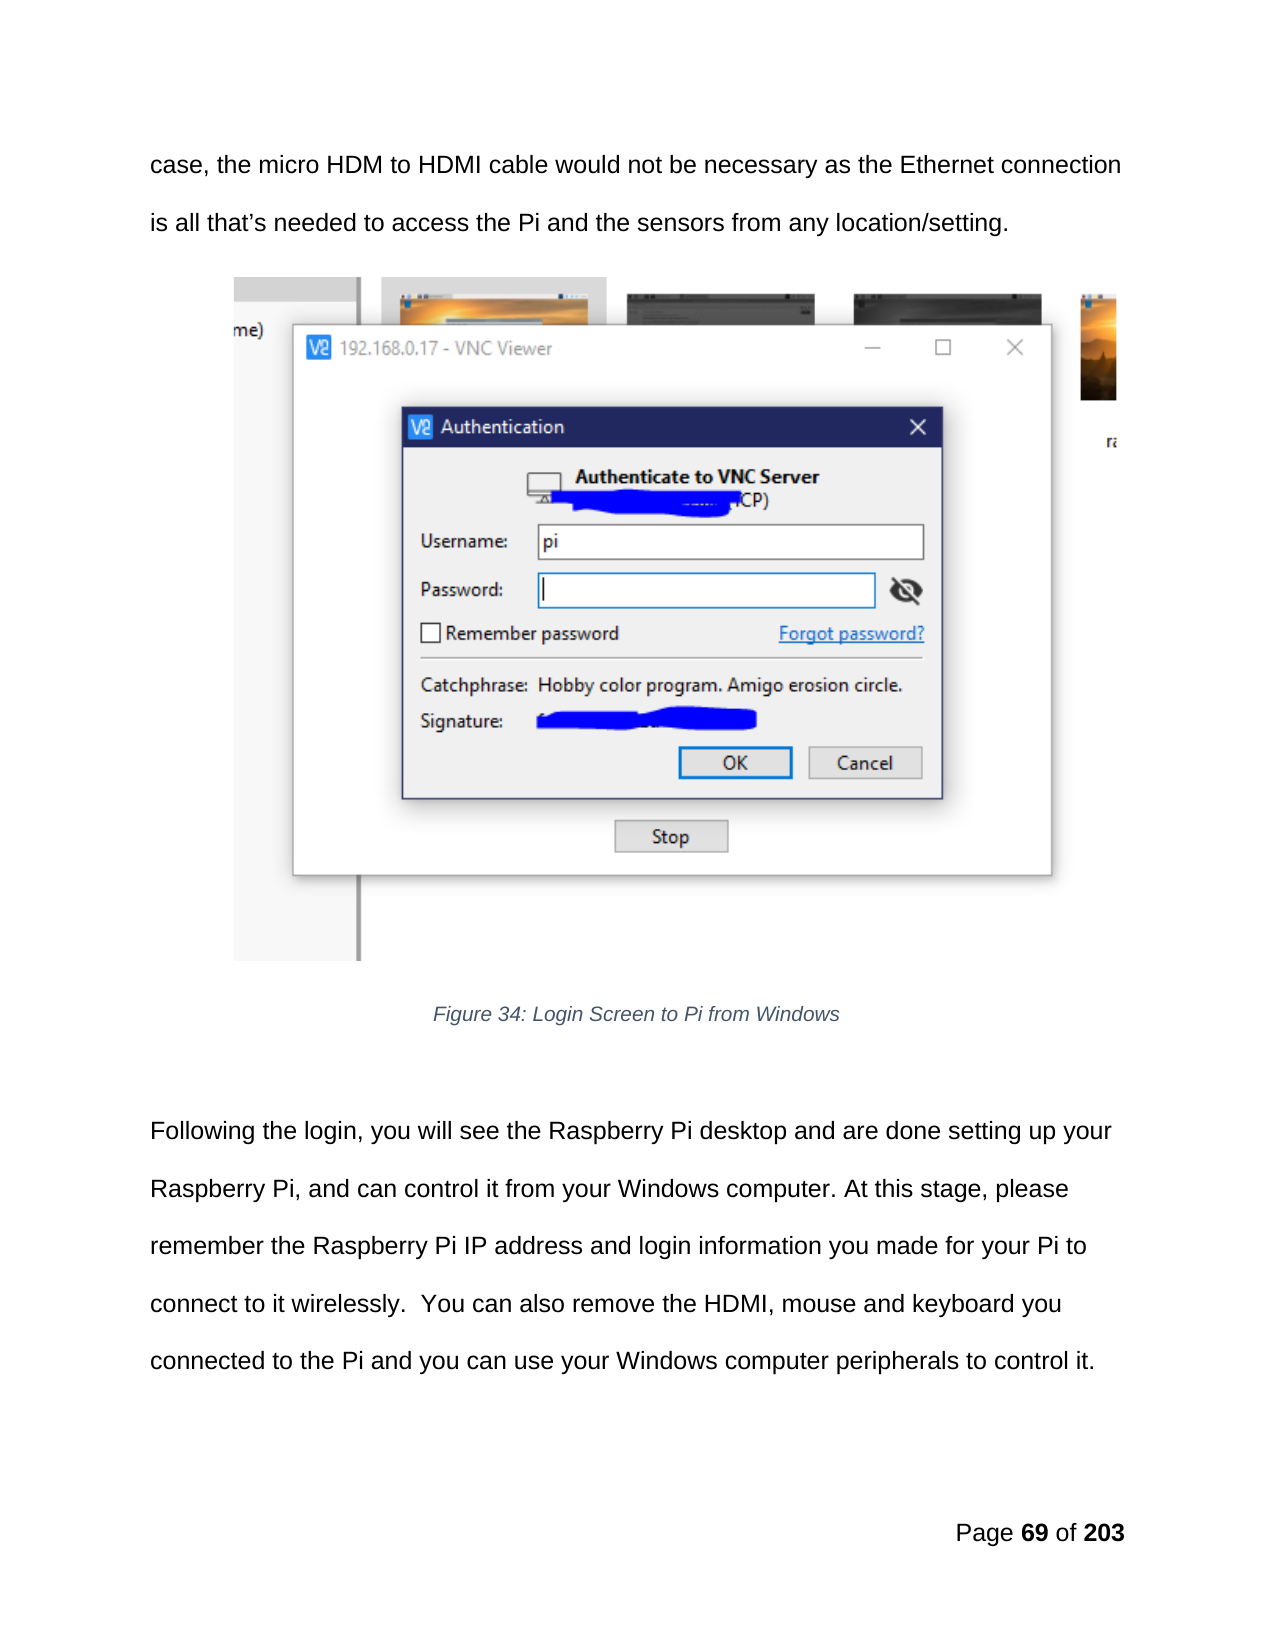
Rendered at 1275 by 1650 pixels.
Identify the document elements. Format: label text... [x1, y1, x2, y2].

text Following the login, you will see the Raspberry Pi desktop and are done setting up your Raspberry Pi, and can control it from your Windows computer. At this stage, please remember the Raspberry Pi IP address and login information you made for your Pi to connect to it wirelessly. You can also remove the HDMI, mouse and keyboard you connected to the Pi and you can use your Windows computer peripherals to control it. [150, 1116, 1125, 1375]
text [150, 150, 1125, 236]
text Figure 34: Login Screen to Pi from Windows [150, 1002, 1125, 1026]
picture [233, 277, 1117, 961]
